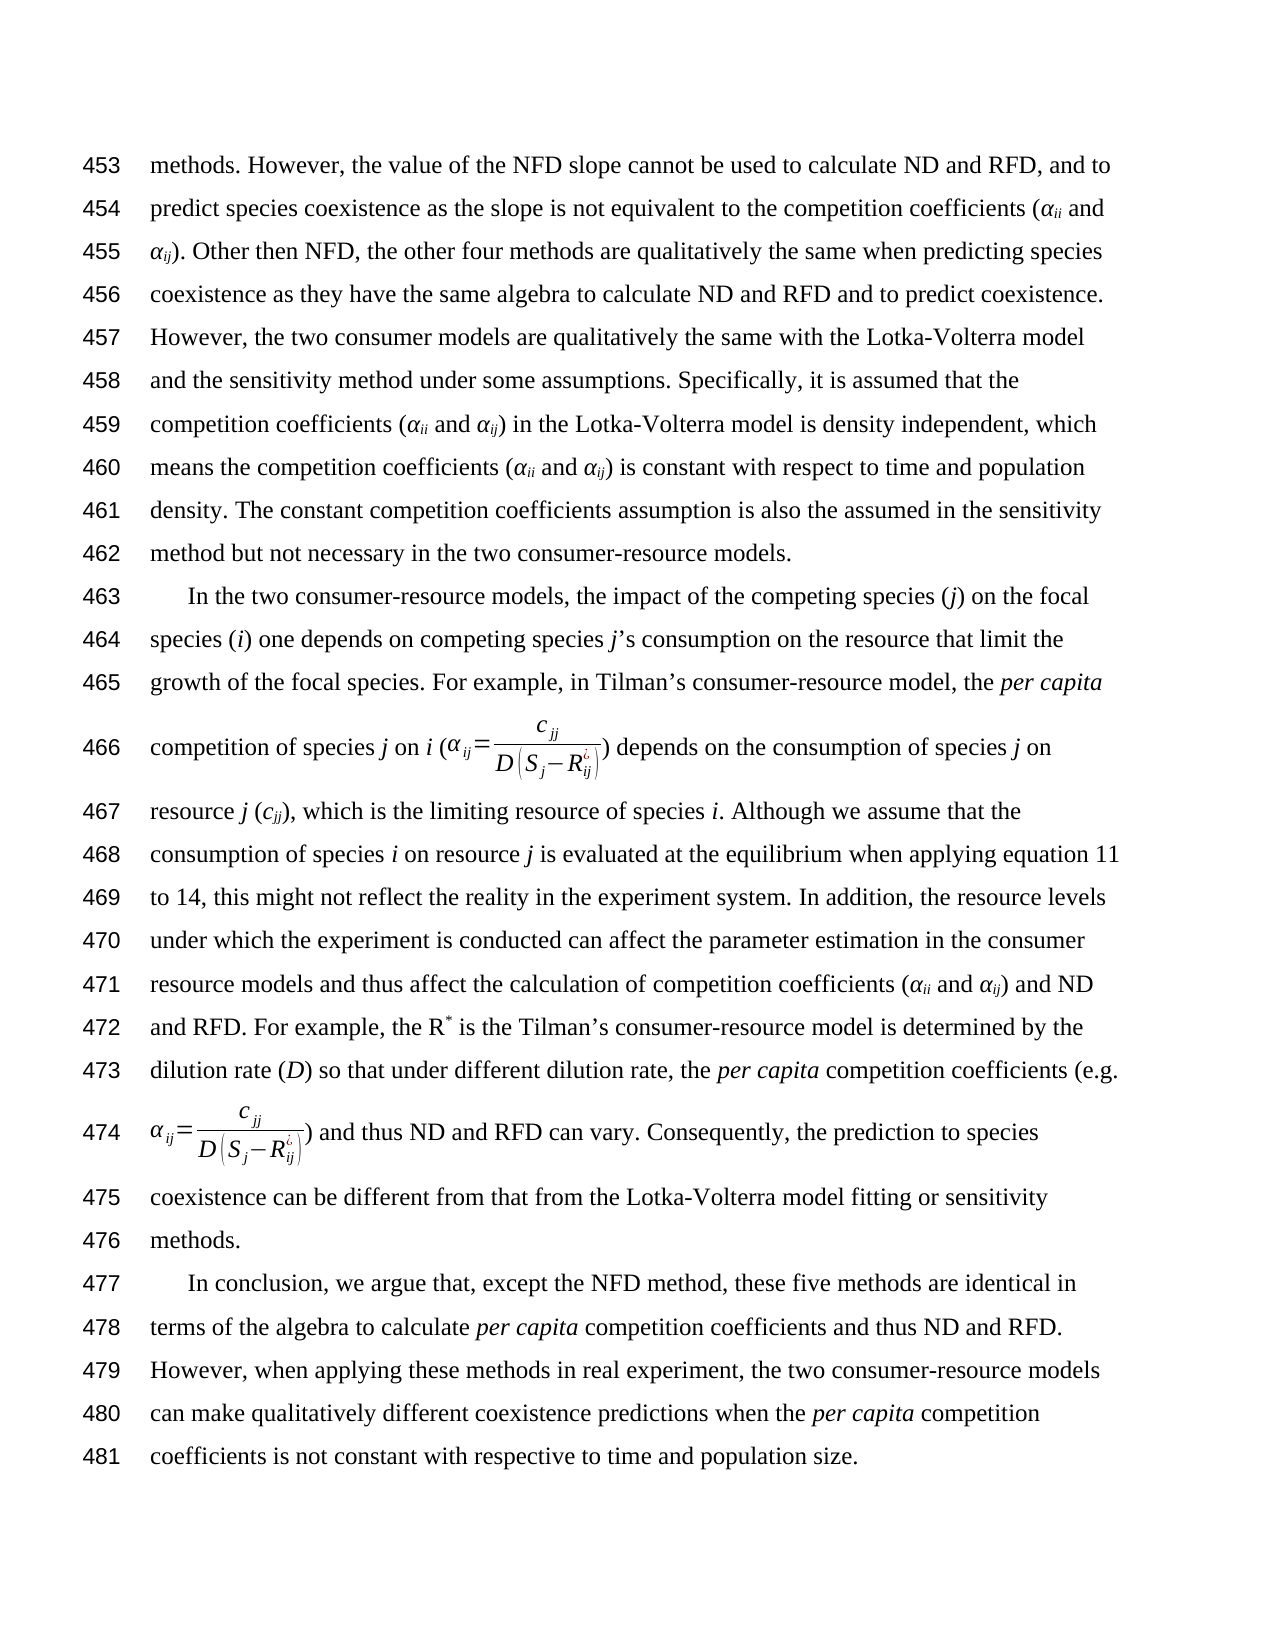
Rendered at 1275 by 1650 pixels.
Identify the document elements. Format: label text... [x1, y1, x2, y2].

text In the two consumer-resource models, the impact of the competing species (j) on the focal species (i) one depends on competing species j’s consumption on the resource that limit the growth of the focal species. For example, in Tilman’s consumer-resource model, the per capita competition of species j on i () depends on the consumption of species j on resource j (cjj), which is the limiting resource of species i. Although we assume that the consumption of species i on resource j is evaluated at the equilibrium when applying equation 11 to 14, this might not reflect the reality in the experiment system. In addition, the resource levels under which the experiment is conducted can affect the parameter estimation in the consumer resource models and thus affect the calculation of competition coefficients (αii and αij) and ND and RFD. For example, the R* is the Tilman’s consumer-resource model is determined by the dilution rate (D) so that under different dilution rate, the per capita competition coefficients (e.g. ) and thus ND and RFD can vary. Consequently, the prediction to species coexistence can be different from that from the Lotka-Volterra model fitting or sensitivity methods. [150, 581, 1125, 1254]
text In conclusion, we argue that, except the NFD method, these five methods are identical in terms of the algebra to calculate per capita competition coefficients and thus ND and RFD. However, when applying these methods in real experiment, the two consumer-resource models can make qualitatively different coexistence predictions when the per capita competition coefficients is not constant with respective to time and population size. [150, 1268, 1125, 1470]
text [150, 150, 1125, 567]
